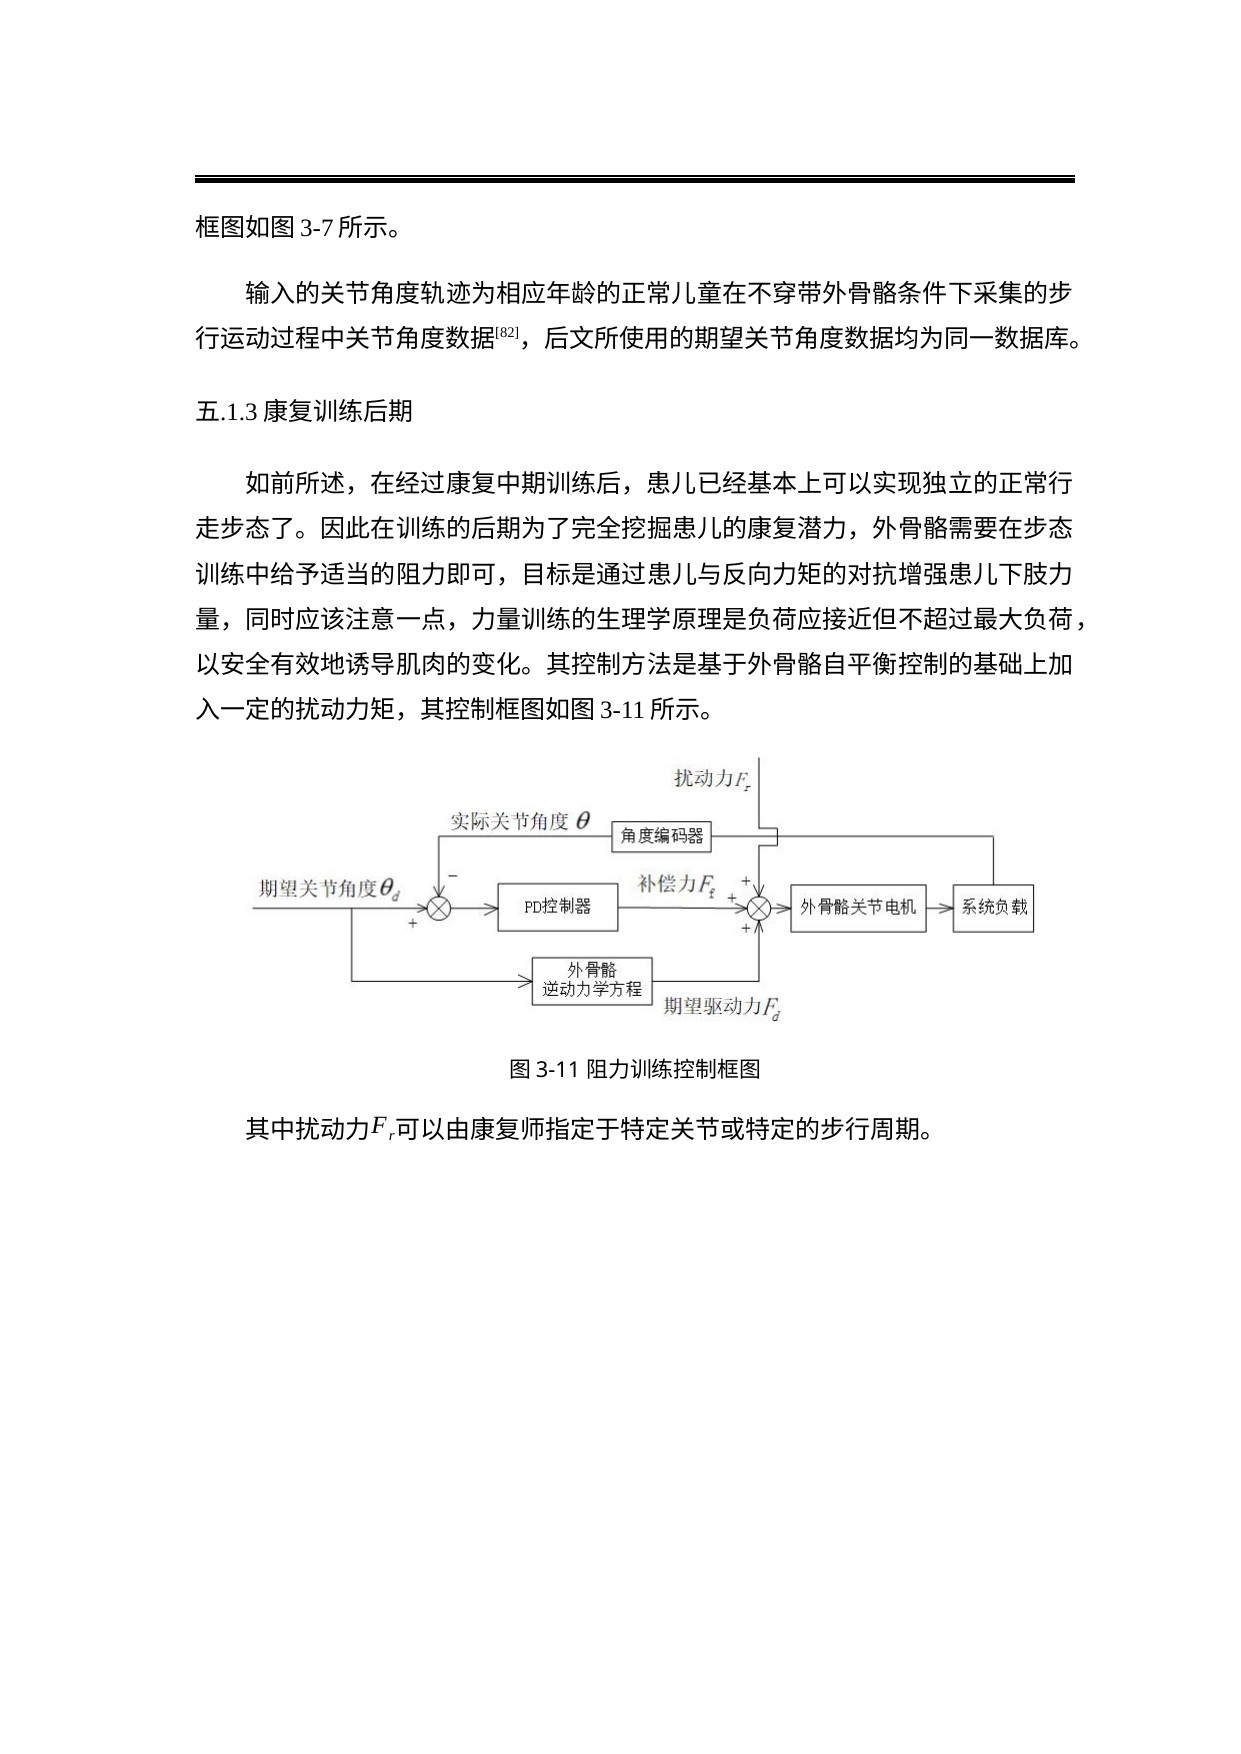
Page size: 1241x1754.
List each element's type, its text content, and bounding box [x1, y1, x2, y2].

text 图 3-11 阻力训练控制框图 [195, 1052, 1075, 1084]
text 输入的关节角度轨迹为相应年龄的正常儿童在不穿带外骨骼条件下采集的步行运动过程中关节角度数据[78]，后文所使用的期望关节角度数据均为同一数据库。 [195, 273, 1075, 355]
subtitle 康复训练后期 [195, 391, 1075, 427]
text 如前所述，在经过康复中期训练后，患儿已经基本上可以实现独立的正常行走步态了。因此在训练的后期为了完全挖掘患儿的康复潜力，外骨骼需要在步态训练中给予适当的阻力即可，目标是通过患儿与反向力矩的对抗增强患儿下肢力量，同时应该注意一点，力量训练的生理学原理是负荷应接近但不超过最大负荷，以安全有效地诱导肌肉的变化。其控制方法是基于外骨骼自平衡控制的基础上加入一定的扰动力矩，其控制框图如图3-11所示。 [195, 463, 1075, 726]
picture [245, 756, 1038, 1027]
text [195, 207, 1075, 243]
text 其中扰动力可以由康复师指定于特定关节或特定的步行周期。 [195, 1109, 1075, 1146]
